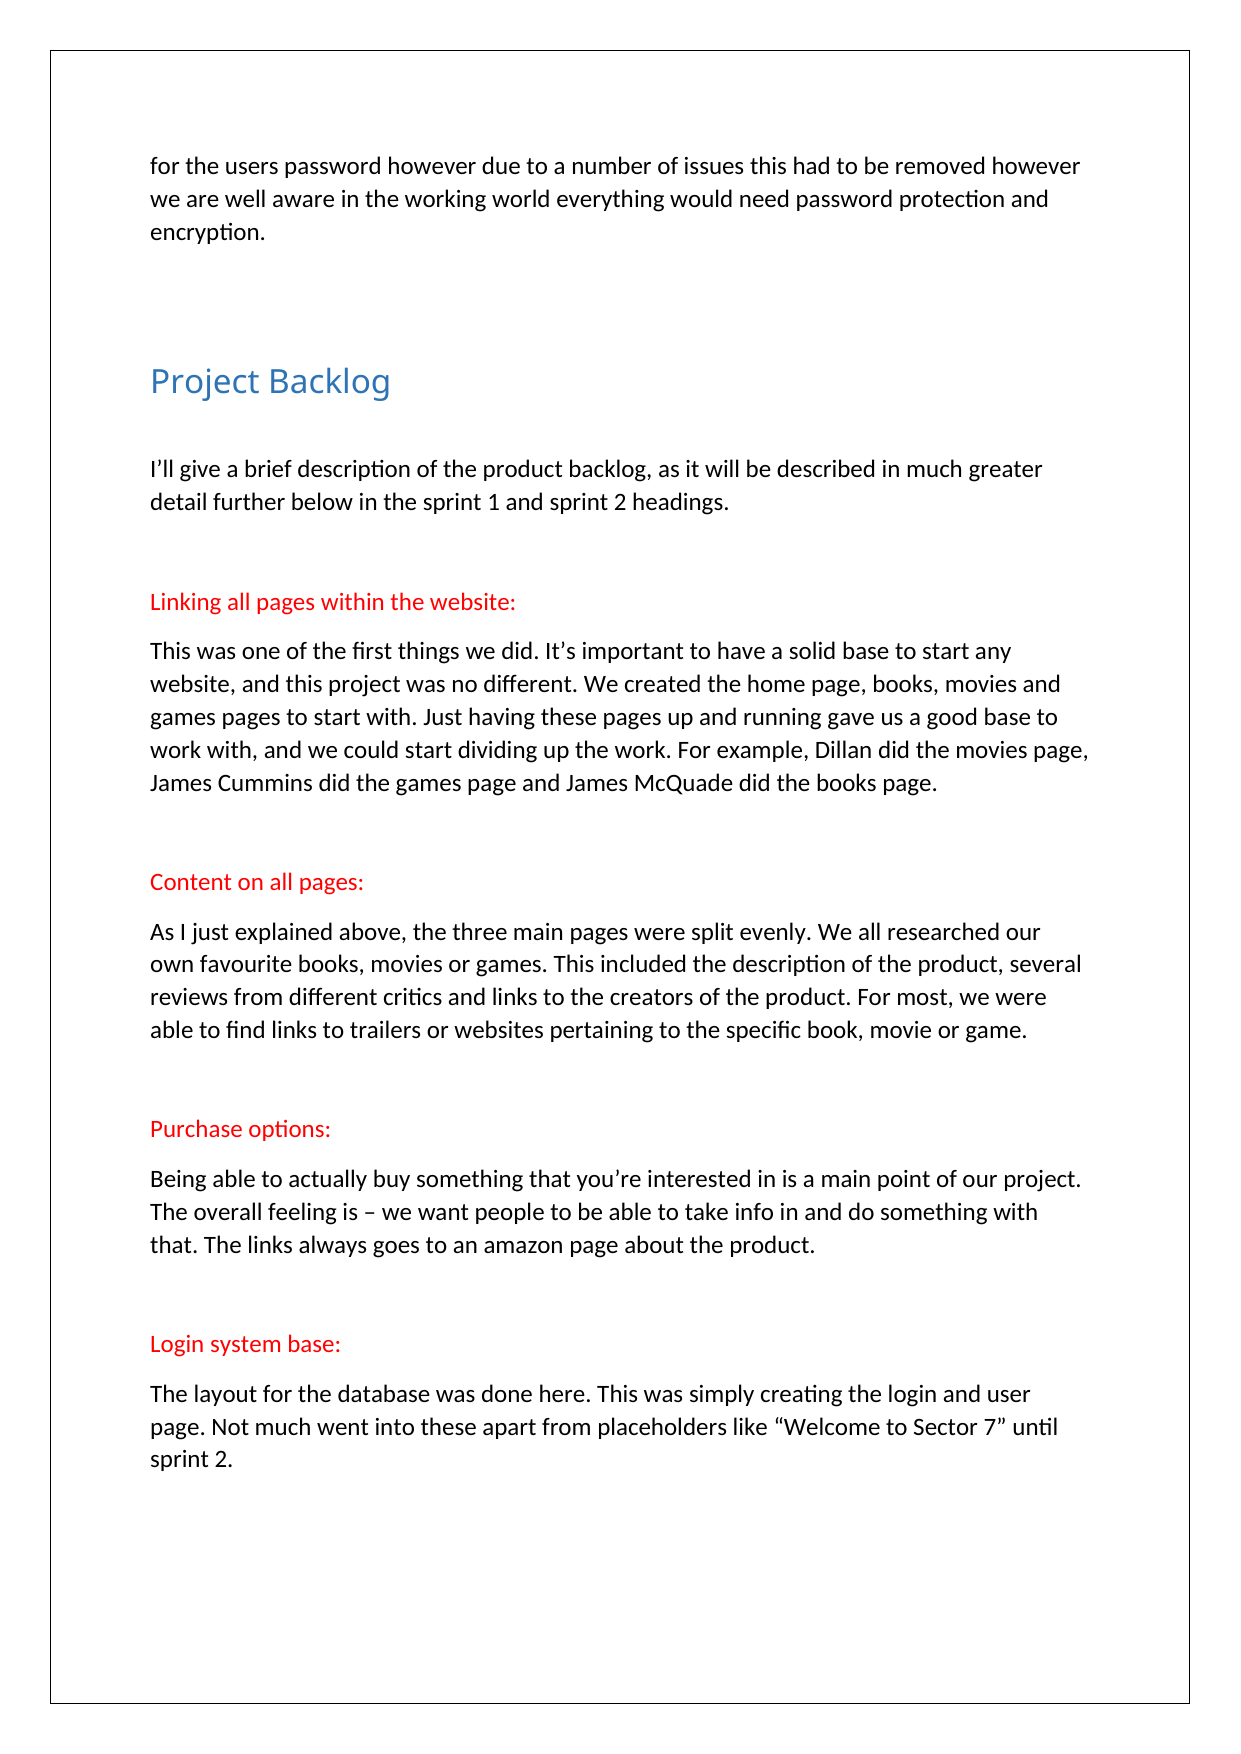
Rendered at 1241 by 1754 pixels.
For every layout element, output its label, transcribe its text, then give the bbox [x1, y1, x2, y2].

text Content on all pages: [150, 866, 1090, 897]
text This was one of the first things we did. It’s important to have a solid base to start any website, and this project was no different. We created the home page, books, movies and games pages to start with. Just having these pages up and running gave us a good base to work with, and we could start dividing up the work. For example, Dillan did the movies page, James Cummins did the games page and James McQuade did the books page. [150, 635, 1090, 797]
text Purchase options: [150, 1113, 1090, 1144]
text Being able to actually buy something that you’re interested in is a main point of our project. The overall feeling is – we want people to be able to take info in and do something with that. The links always goes to an amazon page about the product. [150, 1163, 1090, 1259]
text I’ll give a brief description of the product backlog, as it will be described in much greater detail further below in the sprint 1 and sprint 2 headings. [150, 453, 1090, 517]
text Login system base: [150, 1328, 1090, 1359]
text As I just explained above, the three main pages were split evenly. We all researched our own favourite books, movies or games. This included the description of the product, several reviews from different critics and links to the creators of the product. For most, we were able to find links to trailers or websites pertaining to the specific book, movie or game. [150, 916, 1090, 1045]
text Linking all pages within the website: [150, 586, 1090, 616]
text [150, 150, 1090, 246]
subtitle Project Backlog [150, 358, 1090, 403]
text The layout for the database was done here. This was simply creating the login and user page. Not much went into these apart from placeholders like “Welcome to Sector 7” until sprint 2. [150, 1378, 1090, 1474]
